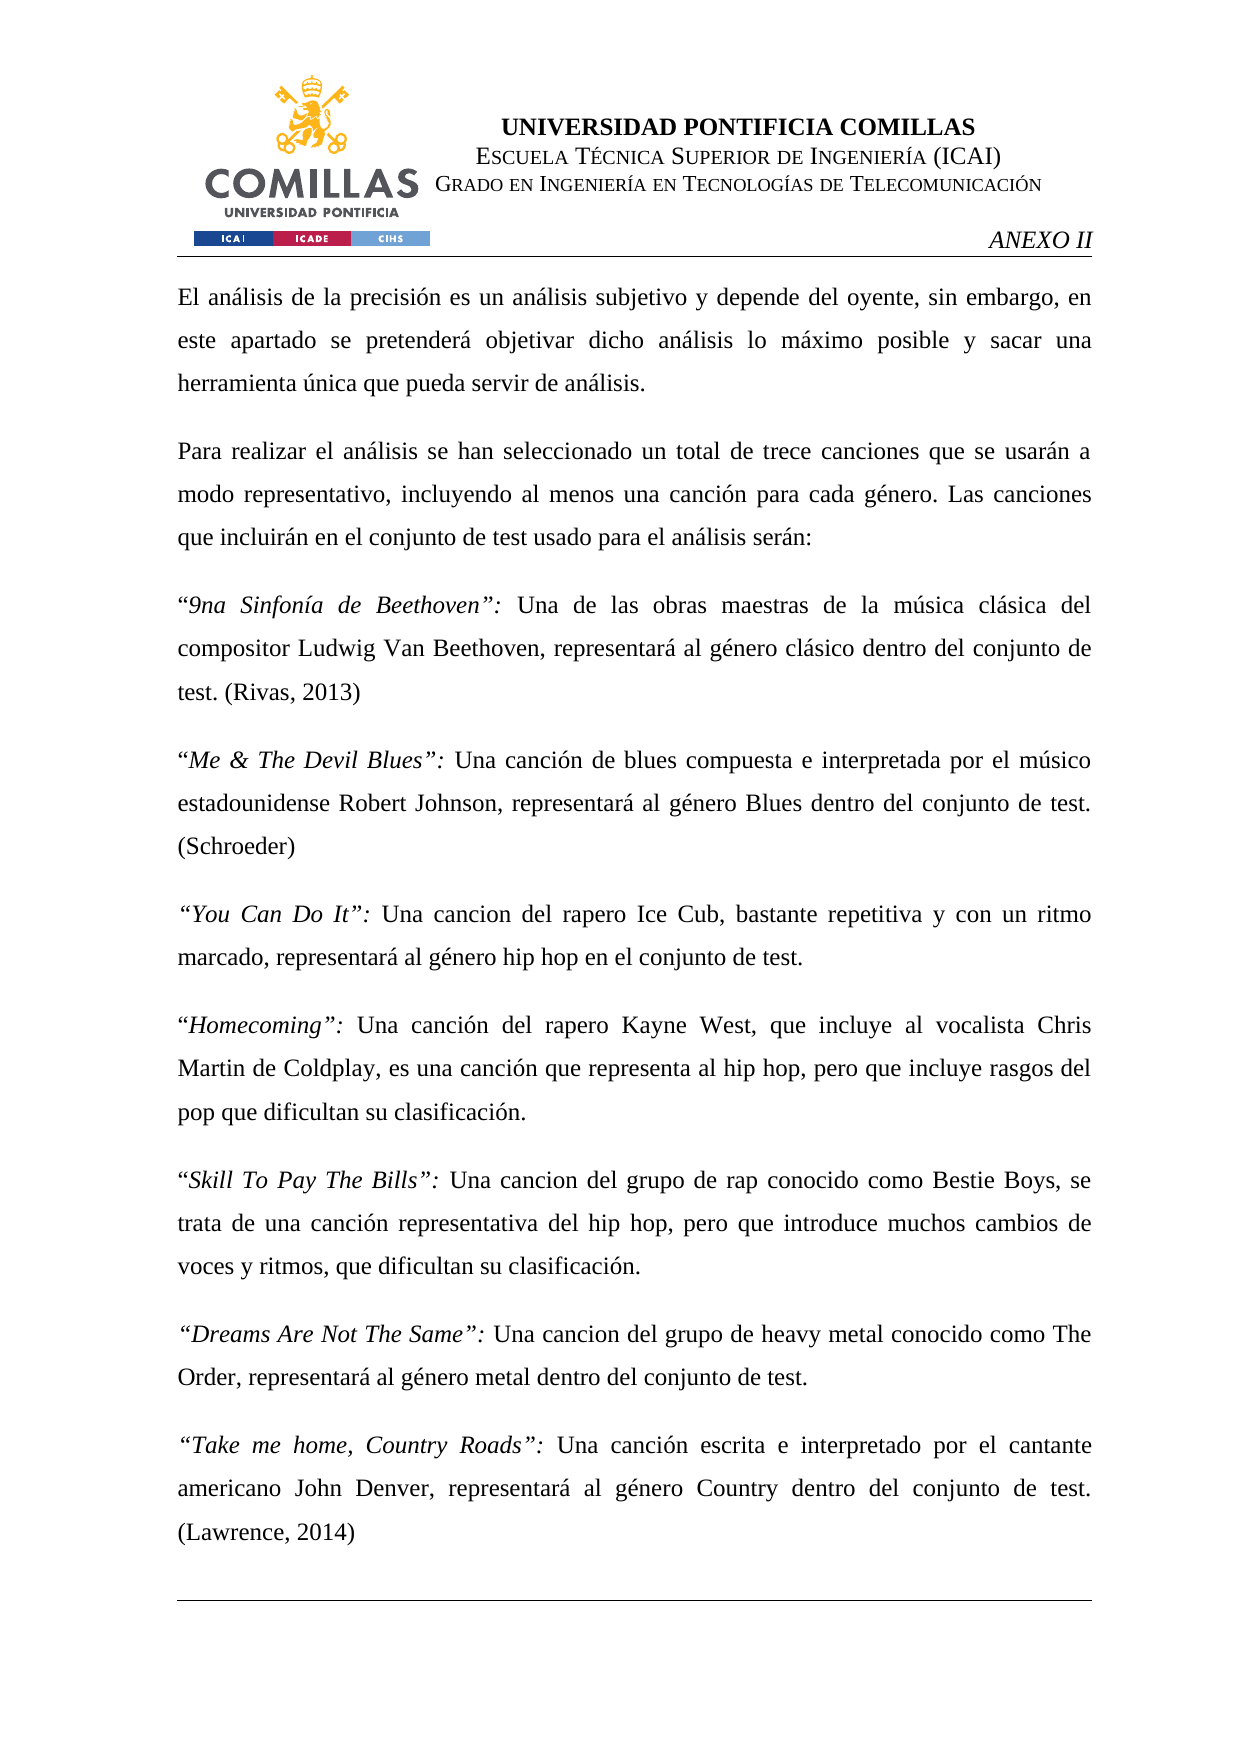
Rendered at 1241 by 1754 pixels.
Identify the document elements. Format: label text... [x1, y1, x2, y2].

text El análisis de la precisión es un análisis subjetivo y depende del oyente, sin embargo, en este apartado se pretenderá objetivar dicho análisis lo máximo posible y sacar una herramienta única que pueda servir de análisis. [177, 282, 1092, 397]
text Para realizar el análisis se han seleccionado un total de trece canciones que se usarán a modo representativo, incluyendo al menos una canción para cada género. Las canciones que incluirán en el conjunto de test usado para el análisis serán: [177, 436, 1092, 551]
text “Homecoming”: Una canción del rapero Kayne West, que incluye al vocalista Chris Martin de Coldplay, es una canción que representa al hip hop, pero que incluye rasgos del pop que dificultan su clasificación. [177, 1010, 1092, 1125]
text “You Can Do It”: Una cancion del rapero Ice Cub, bastante repetitiva y con un ritmo marcado, representará al género hip hop en el conjunto de test. [177, 899, 1092, 971]
text “Skill To Pay The Bills”: Una cancion del grupo de rap conocido como Bestie Boys, se trata de una canción representativa del hip hop, pero que introduce muchos cambios de voces y ritmos, que dificultan su clasificación. [177, 1165, 1092, 1280]
text “Dreams Are Not The Same”: Una cancion del grupo de heavy metal conocido como The Order, representará al género metal dentro del conjunto de test. [177, 1319, 1092, 1391]
text “Take me home, Country Roads”: Una canción escrita e interpretado por el cantante americano John Denver, representará al género Country dentro del conjunto de test. [177, 1430, 1092, 1545]
text “Me & The Devil Blues”: Una canción de blues compuesta e interpretada por el músico estadounidense Robert Johnson, representará al género Blues dentro del conjunto de test. [177, 745, 1092, 860]
text “9na Sinfonía de Beethoven”: Una de las obras maestras de la música clásica del compositor Ludwig Van Beethoven, representará al género clásico dentro del conjunto de test. [177, 590, 1092, 705]
